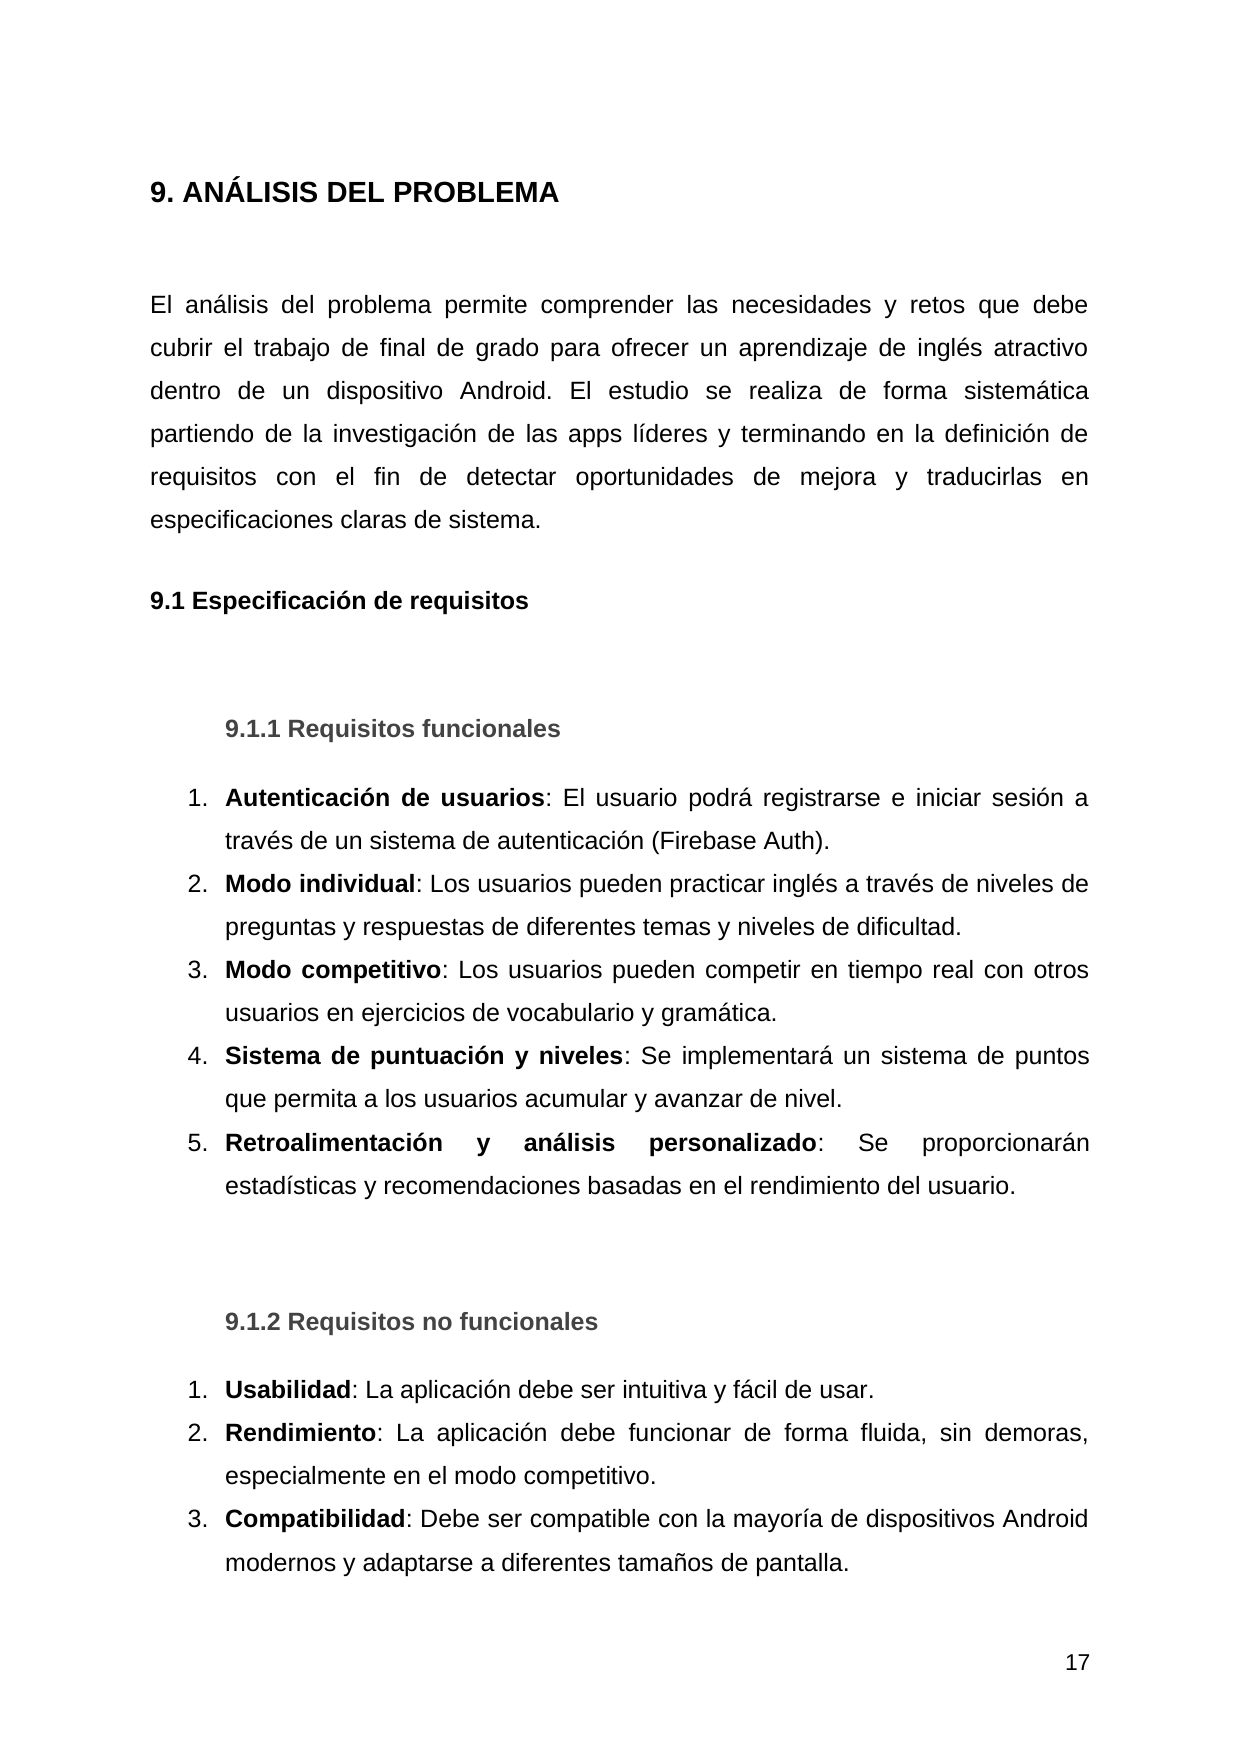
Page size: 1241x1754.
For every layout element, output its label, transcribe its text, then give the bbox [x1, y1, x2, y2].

list Usabilidad: La aplicación debe ser intuitiva y fácil de usar. [187, 1375, 1090, 1404]
subtitle 9.1 Especificación de requisitos [150, 586, 1090, 615]
text El análisis del problema permite comprender las necesidades y retos que debe cubrir el trabajo de final de grado para ofrecer un aprendizaje de inglés atractivo dentro de un dispositivo Android. El estudio se realiza de forma sistemática partiendo de la investigación de las apps líderes y terminando en la definición de requisitos con el fin de detectar oportunidades de mejora y traducirlas en especificaciones claras de sistema. [150, 290, 1090, 534]
list Sistema de puntuación y niveles: Se implementará un sistema de puntos que permita a los usuarios acumular y avanzar de nivel. [187, 1041, 1090, 1113]
list Rendimiento: La aplicación debe funcionar de forma fluida, sin demoras, especialmente en el modo competitivo. [187, 1418, 1090, 1490]
subtitle 9. ANÁLISIS DEL PROBLEMA [150, 175, 1090, 208]
list Compatibilidad: Debe ser compatible con la mayoría de dispositivos Android modernos y adaptarse a diferentes tamaños de pantalla. [187, 1504, 1090, 1576]
subtitle 9.1.2 Requisitos no funcionales [150, 1307, 1090, 1336]
list Modo individual: Los usuarios pueden practicar inglés a través de niveles de preguntas y respuestas de diferentes temas y niveles de dificultad. [187, 869, 1090, 941]
list Retroalimentación y análisis personalizado: Se proporcionarán estadísticas y recomendaciones basadas en el rendimiento del usuario. [187, 1128, 1090, 1199]
list Modo competitivo: Los usuarios pueden competir en tiempo real con otros usuarios en ejercicios de vocabulario y gramática. [187, 955, 1090, 1027]
list Autenticación de usuarios: El usuario podrá registrarse e iniciar sesión a través de un sistema de autenticación (Firebase Auth). [187, 783, 1090, 854]
subtitle 9.1.1 Requisitos funcionales [150, 714, 1090, 743]
